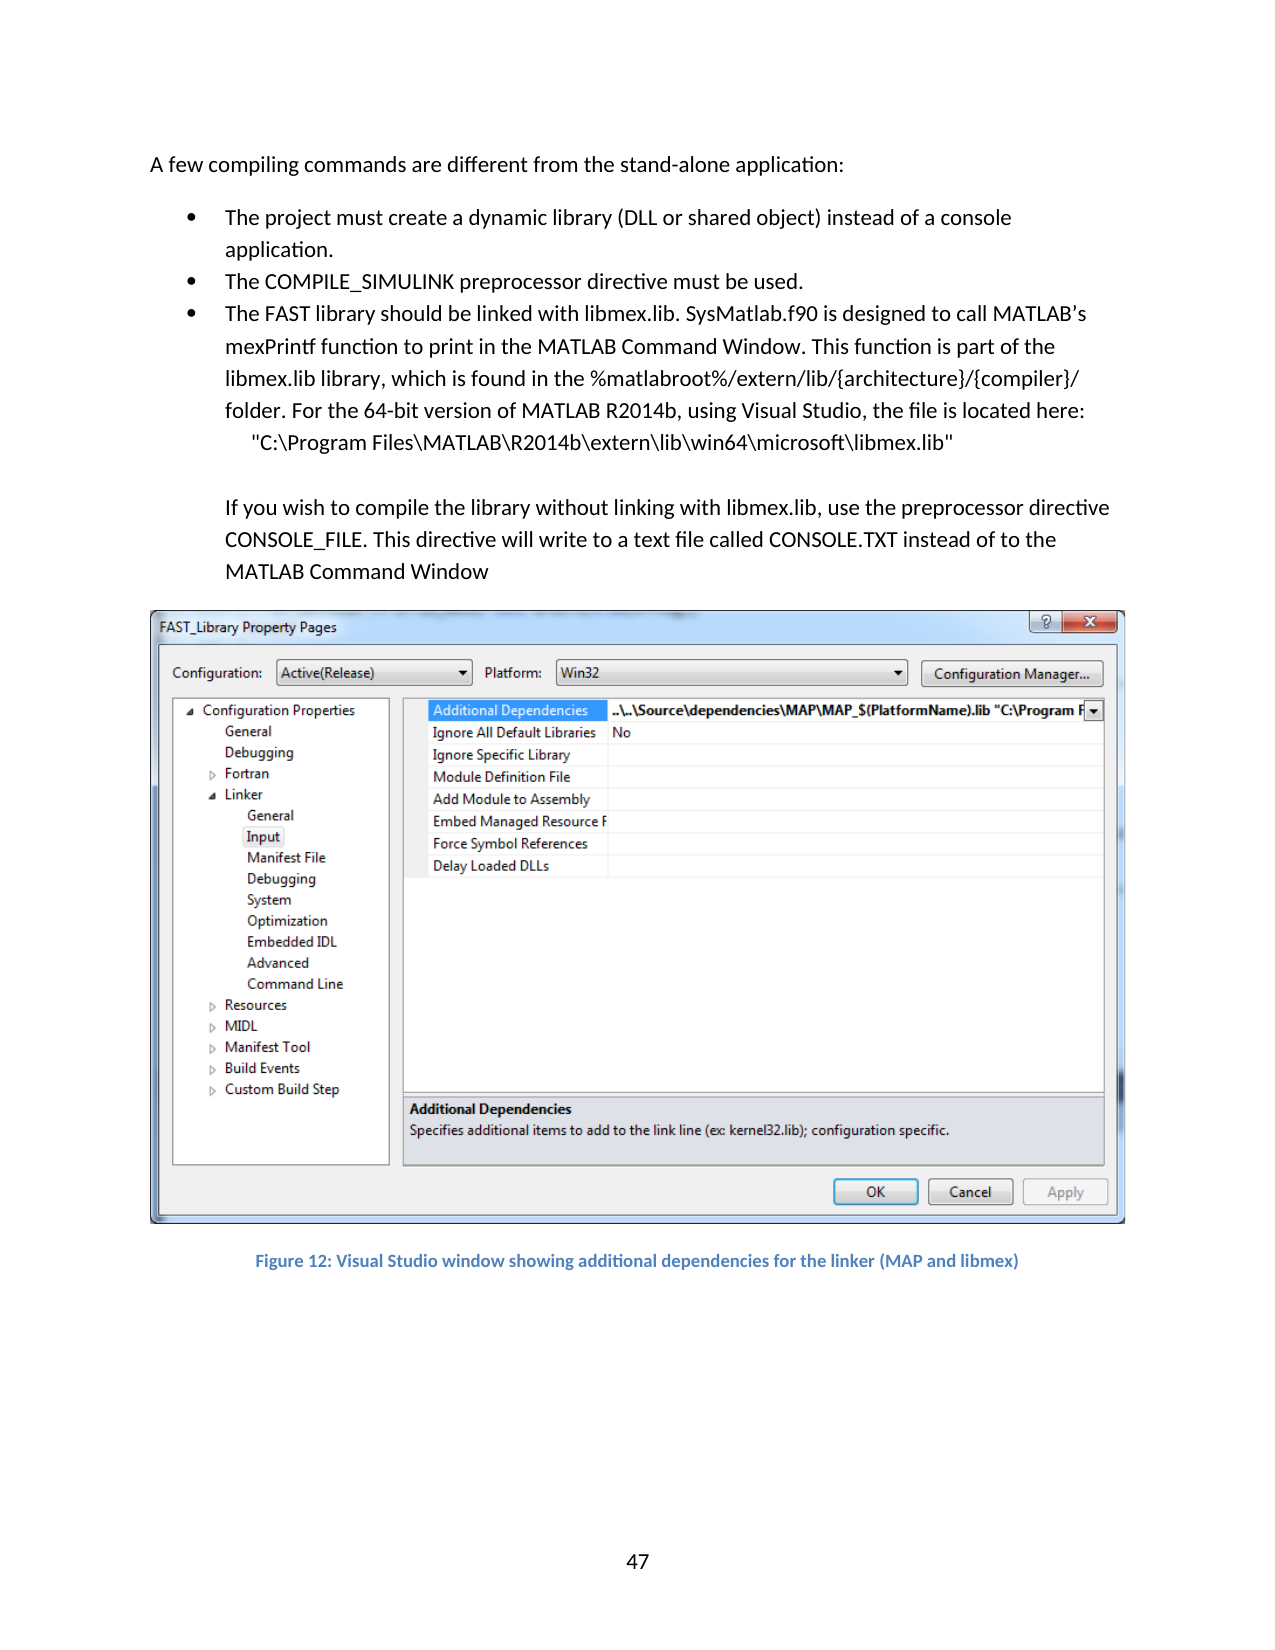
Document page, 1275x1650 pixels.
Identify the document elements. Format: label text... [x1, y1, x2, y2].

text A few compiling commands are different from the stand-alone application: [150, 150, 1125, 178]
list The FAST library should be linked with libmex.lib. SysMatlab.f90 is designed to call MATLAB’s mexPrintf function to print in the MATLAB Command Window. This function is part of the libmex.lib library, which is found in the %matlabroot%/extern/lib/{architecture}/{compiler}/ folder. For the 64-bit version of MATLAB R2014b, using Visual Studio, the file is located here: "C:\Program Files\MATLAB\R2014b\extern\lib\win64\microsoft\libmex.lib" If you wish to compile the library without linking with libmex.lib, use the preprocessor directive CONSOLE_FILE. This directive will write to a text file called CONSOLE.TXT instead of to the MATLAB Command Window [187, 299, 1125, 585]
list The COMPILE_SIMULINK preprocessor directive must be used. [187, 267, 1125, 295]
picture [150, 610, 1125, 1224]
list The project must create a dynamic library (DLL or shared object) instead of a console application. [187, 203, 1125, 263]
